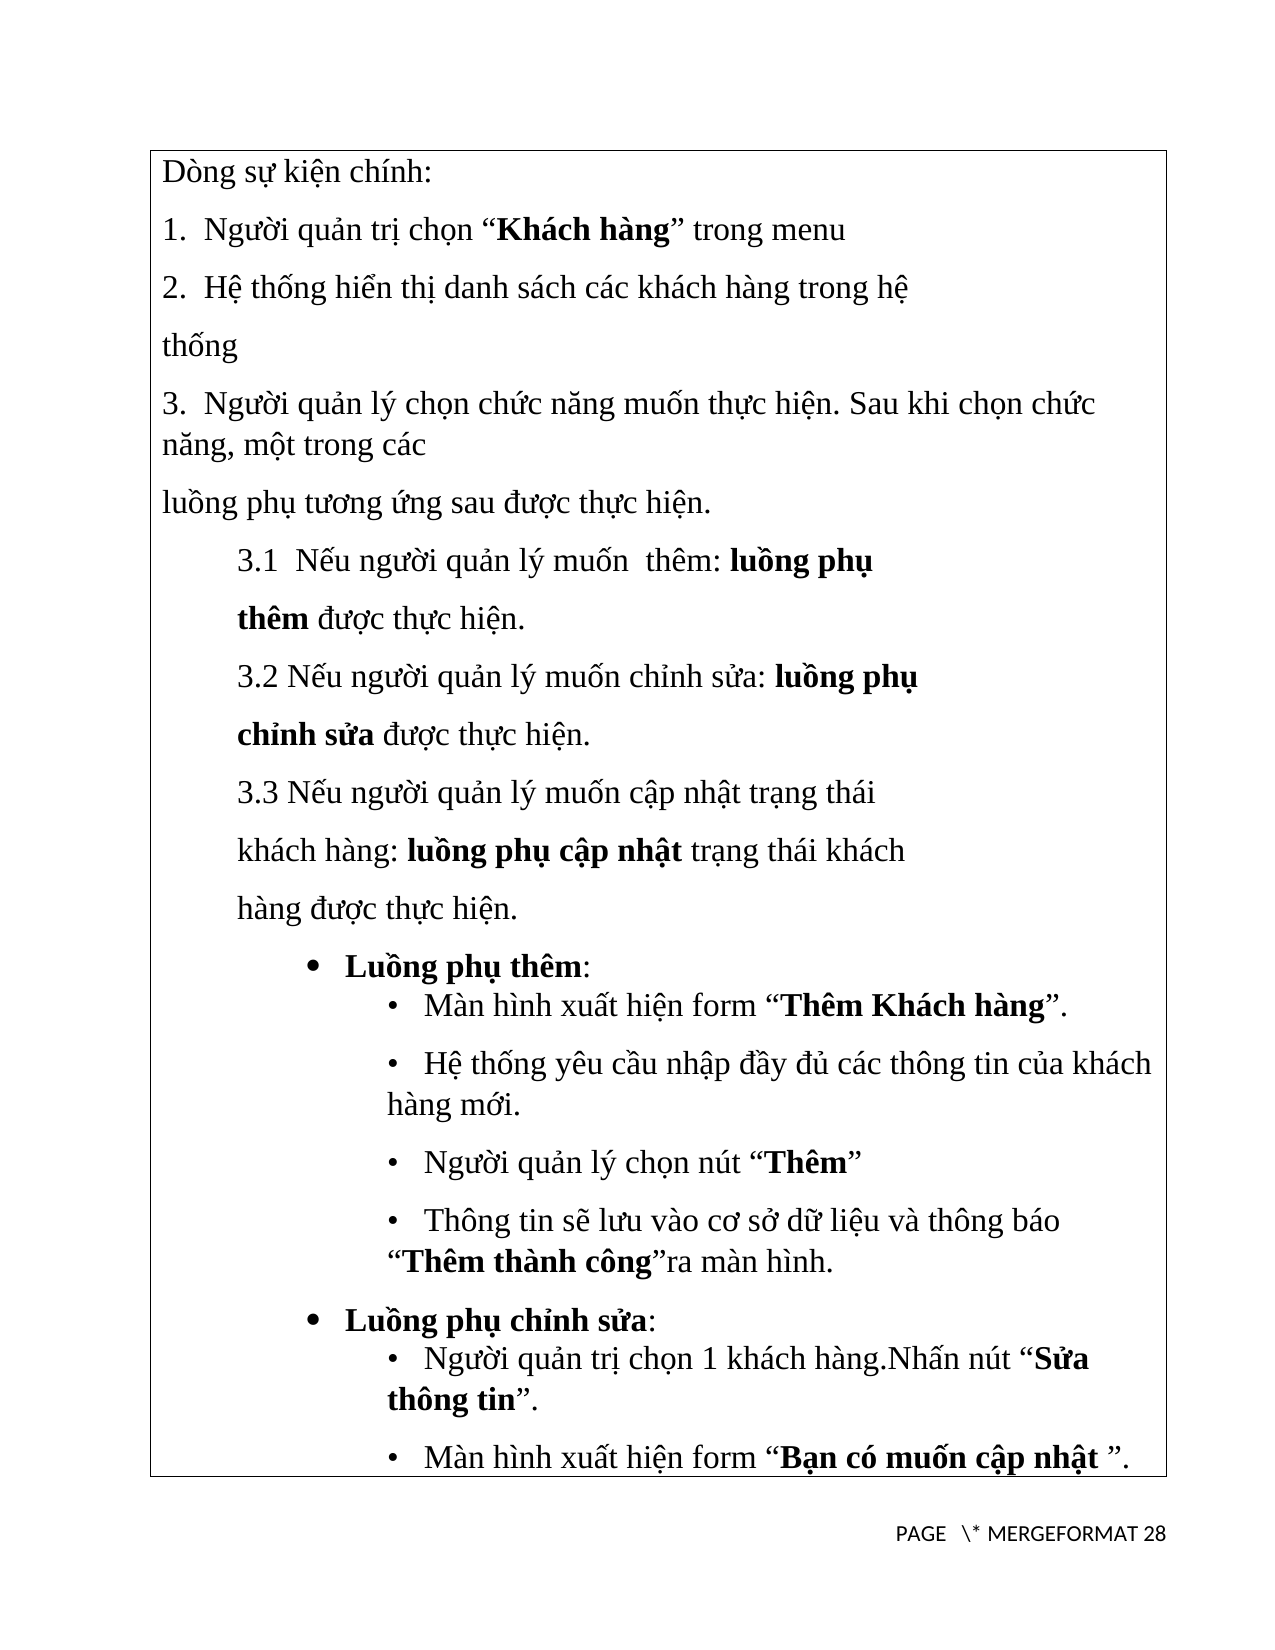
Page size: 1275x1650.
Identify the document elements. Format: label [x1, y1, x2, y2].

table_cell [151, 151, 1166, 1476]
